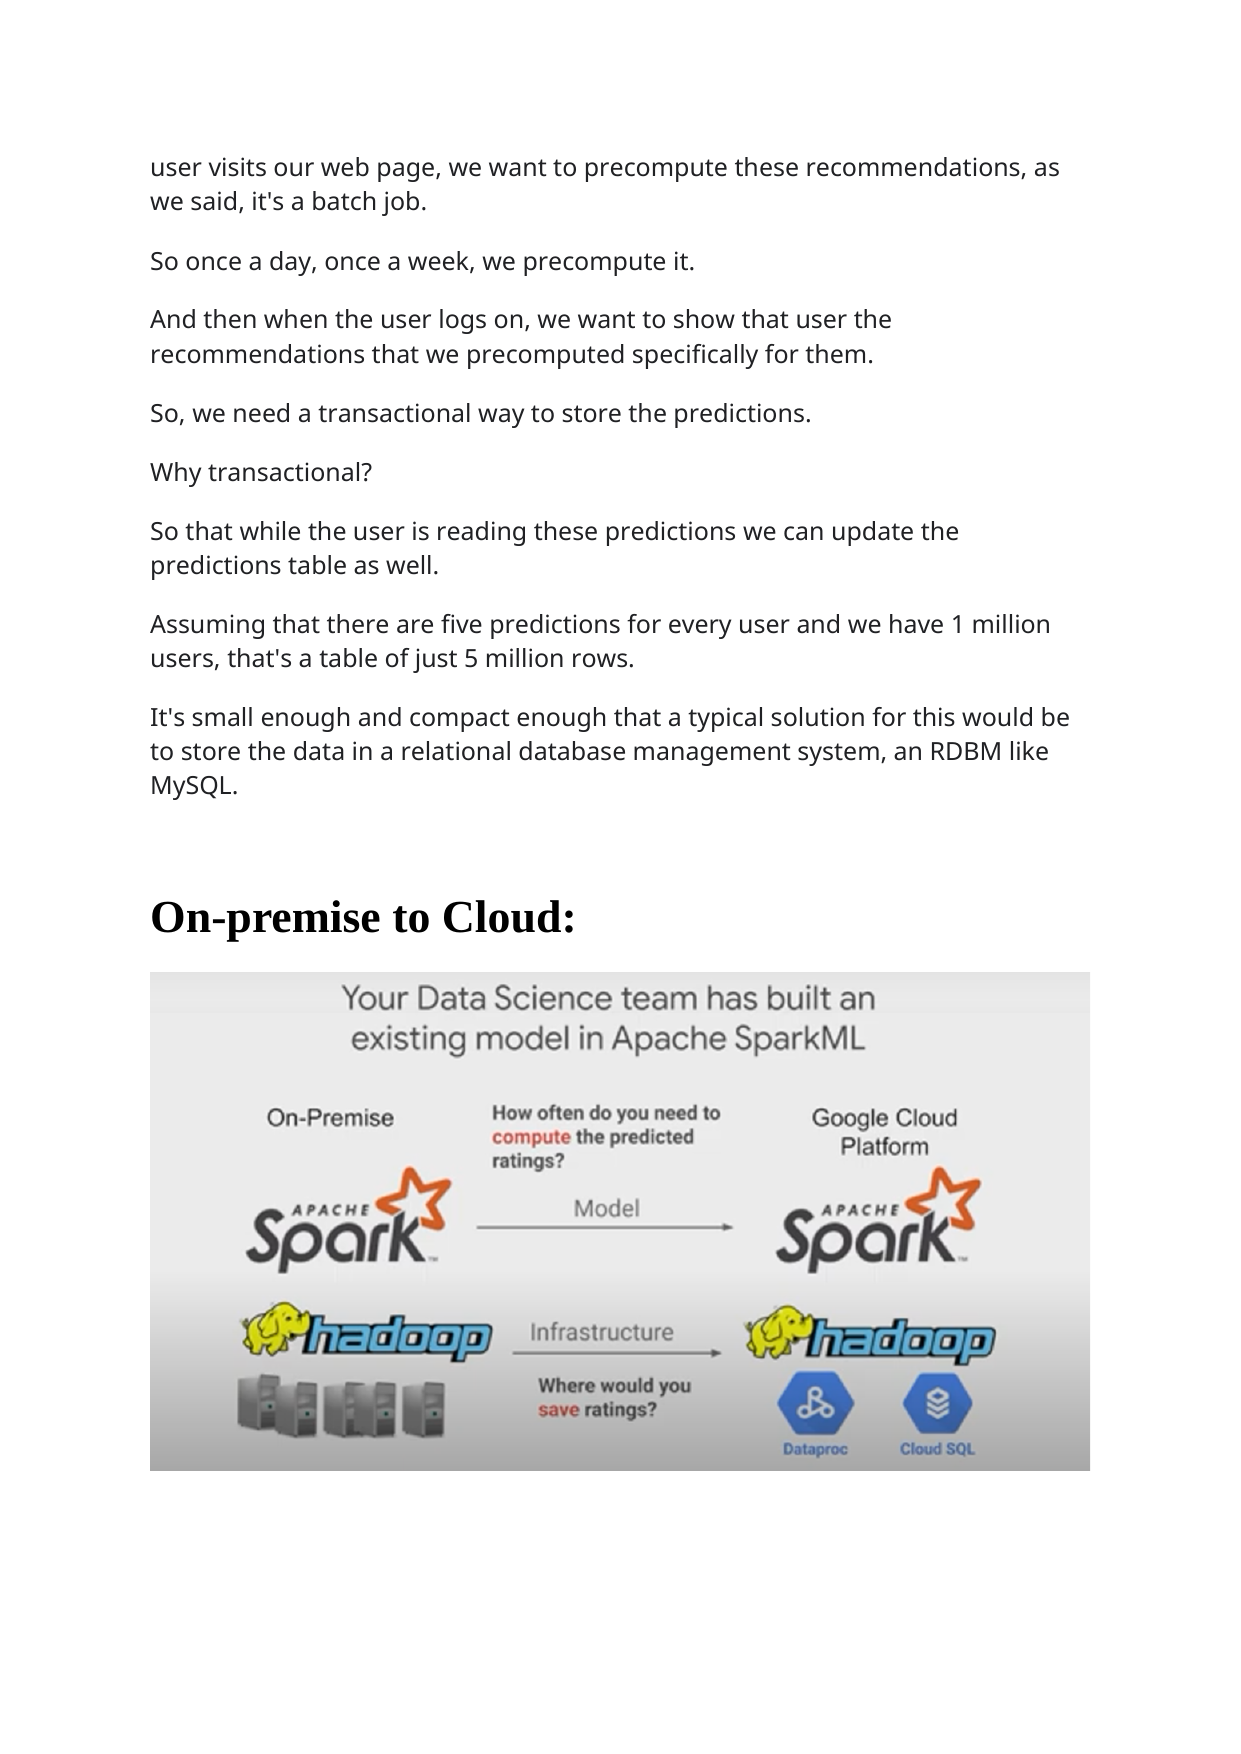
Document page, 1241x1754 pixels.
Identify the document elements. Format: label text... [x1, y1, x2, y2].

subtitle On-premise to Cloud: [150, 890, 1090, 943]
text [150, 150, 1090, 218]
text It's small enough and compact enough that a typical solution for this would be to store the data in a relational database management system, an RDBM like MySQL. [150, 700, 1090, 802]
text So that while the user is reading these predictions we can update the predictions table as well. [150, 513, 1090, 582]
text And then when the user logs on, we want to show that user the recommendations that we precomputed specifically for them. [150, 302, 1090, 370]
text So, we need a transactional way to store the predictions. [150, 395, 1090, 429]
picture [150, 972, 1091, 1471]
text Why transactional? [150, 454, 1090, 488]
text Assuming that there are five predictions for every user and we have 1 million users, that's a table of just 5 million rows. [150, 607, 1090, 675]
text So once a day, once a week, we precompute it. [150, 243, 1090, 277]
